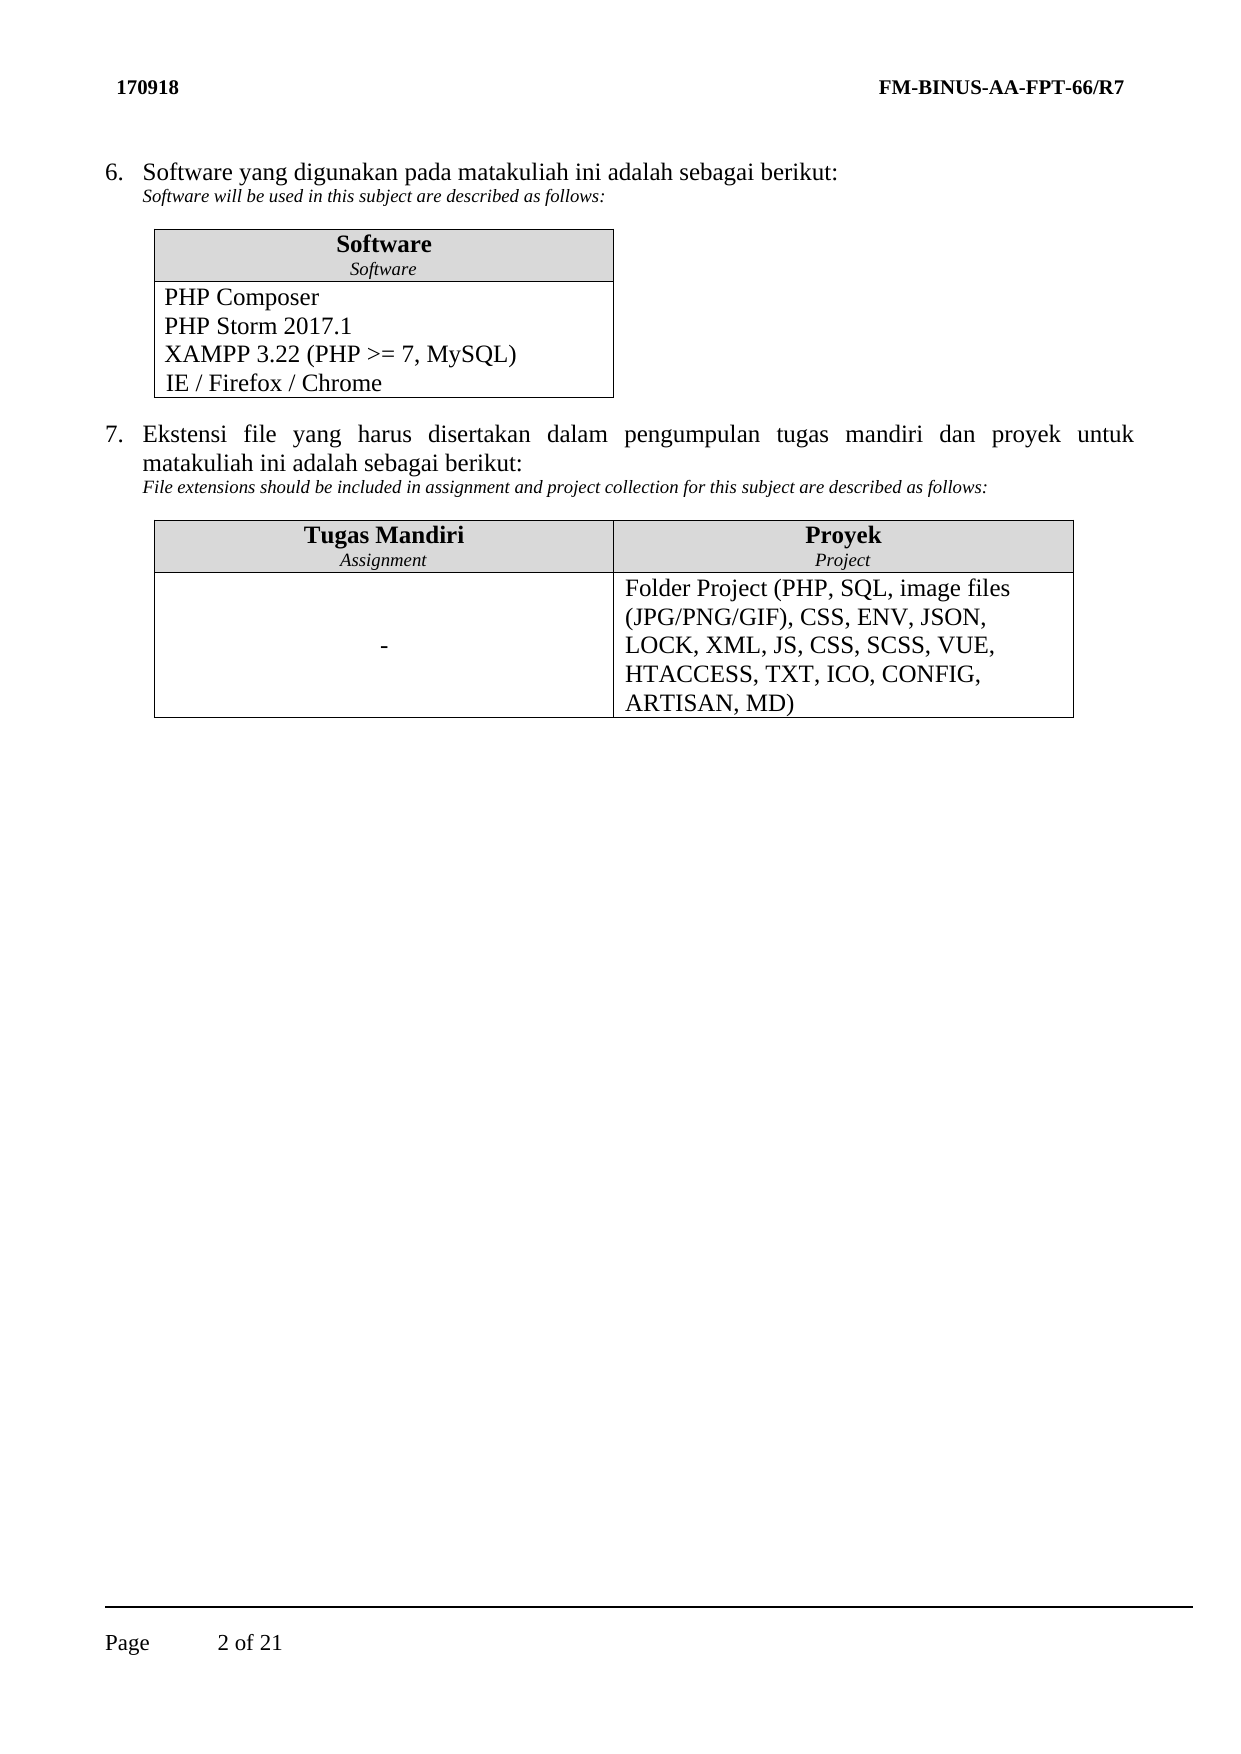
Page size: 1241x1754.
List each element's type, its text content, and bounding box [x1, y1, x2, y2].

table_header Proyek Project [614, 521, 1073, 572]
text File extensions should be included in assignment and project collection for this subject are described as follows: [142, 476, 1135, 498]
table_cell PHP Composer PHP Storm 2017.1 XAMPP 3.22 (PHP >= 7, MySQL) IE / Firefox / Chrome [155, 282, 613, 397]
table_header Software Software [155, 230, 613, 281]
subtitle Ekstensi file yang harus disertakan dalam pengumpulan tugas mandiri dan proyek untuk matakuliah ini adalah sebagai berikut: [105, 419, 1135, 476]
table_header Tugas Mandiri Assignment [155, 521, 613, 572]
table_cell - [155, 573, 613, 717]
list Software yang digunakan pada matakuliah ini adalah sebagai berikut: [105, 157, 1135, 185]
text Software will be used in this subject are described as follows: [142, 185, 1135, 207]
table_cell Folder Project (PHP, SQL, image files (JPG/PNG/GIF), CSS, ENV, JSON, LOCK, XML, JS, CSS, SCSS, VUE, HTACCESS, TXT, ICO, CONFIG, ARTISAN, MD) [614, 573, 1073, 717]
